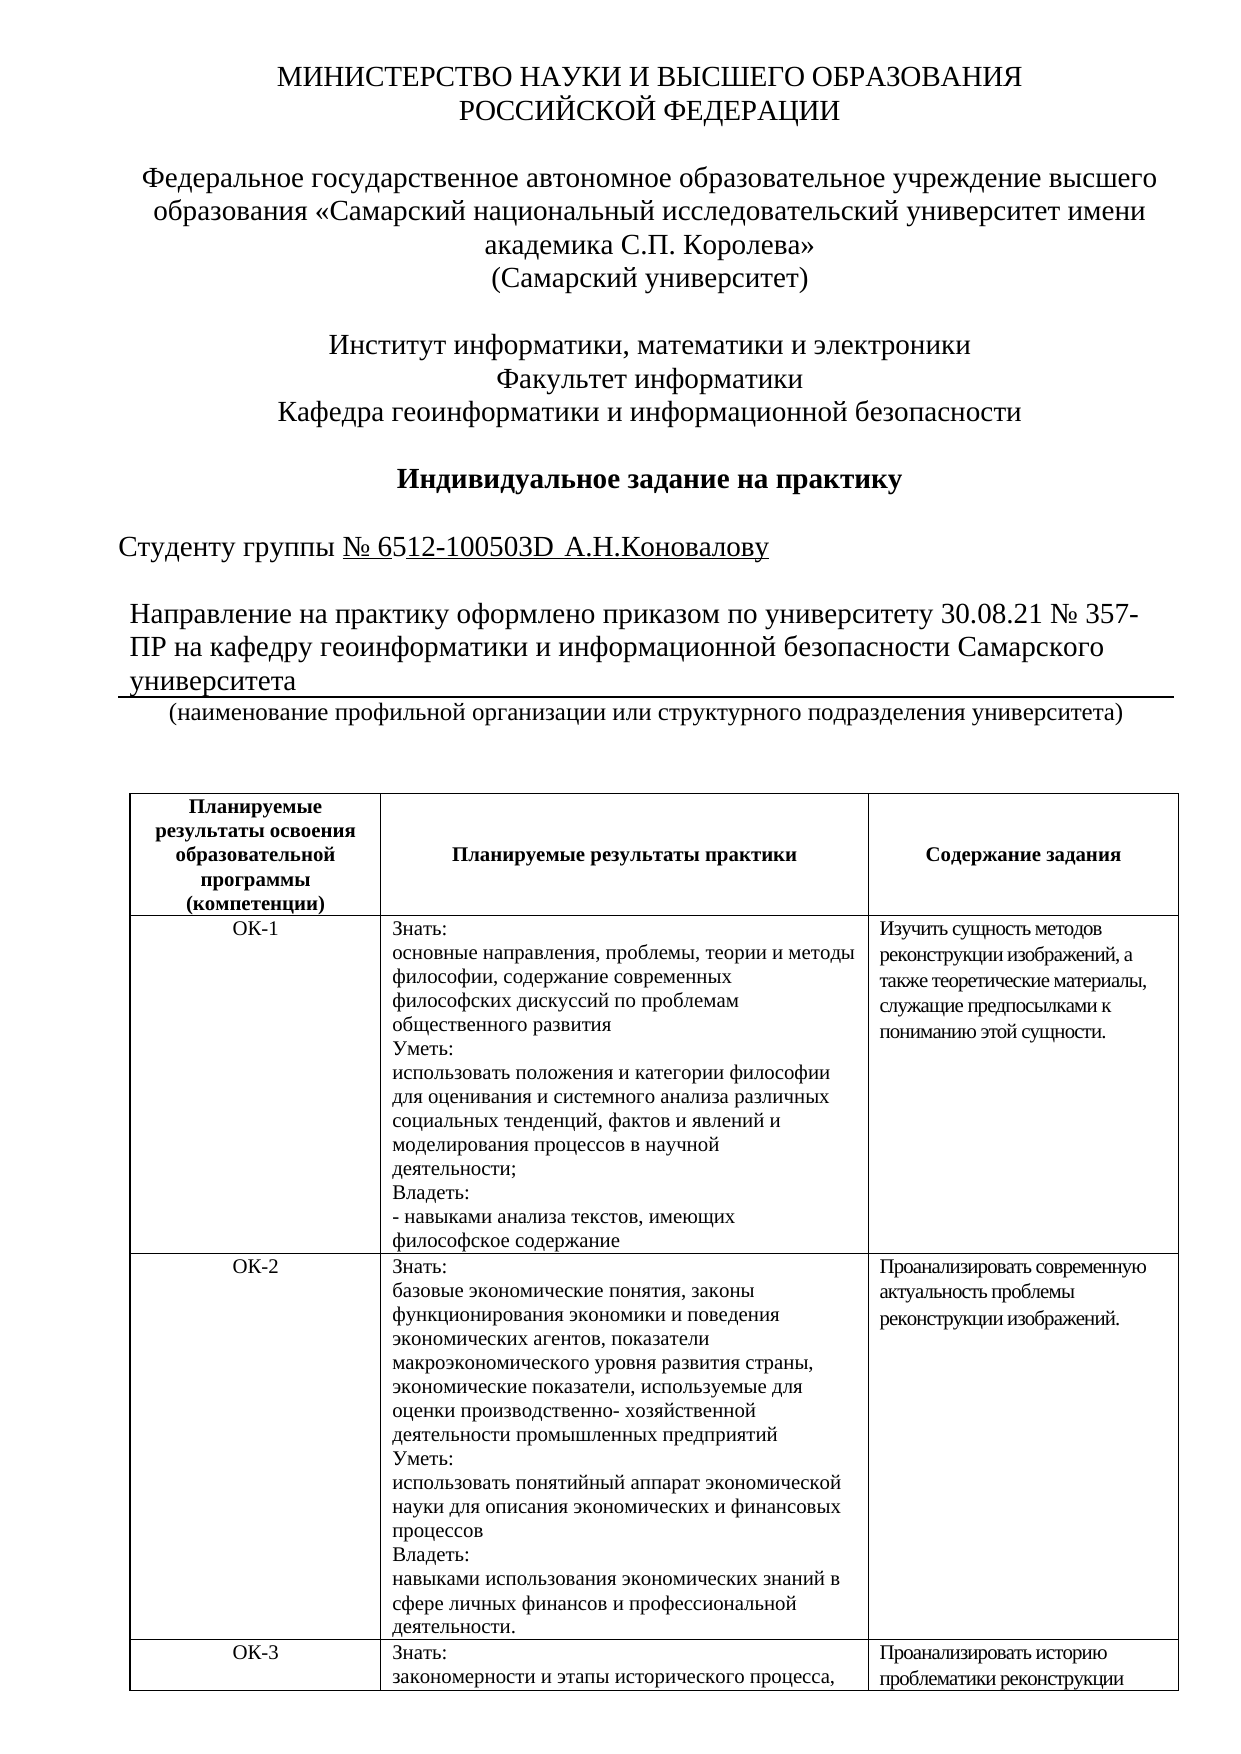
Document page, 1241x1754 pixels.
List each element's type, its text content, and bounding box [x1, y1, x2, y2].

table_cell Проанализировать современную актуальность проблемы реконструкции изображений. [869, 1254, 1178, 1638]
text Институт информатики, математики и электроники [118, 327, 1181, 361]
text Федеральное государственное автономное образовательное учреждение высшего образования «Самарский национальный исследовательский университет имени академика С.П. Королева» [118, 160, 1181, 260]
table_cell Знать: основные направления, проблемы, теории и методы философии, содержание современных философских дискуссий по проблемам общественного развития Уметь: использовать положения и категории философии для оценивания и системного анализа различных социальных тенденций, фактов и явлений и моделирования процессов в научной деятельности; Владеть: - навыками анализа текстов, имеющих философское содержание [381, 916, 868, 1252]
text Кафедра геоинформатики и информационной безопасности [118, 394, 1181, 428]
table_header Планируемые результаты освоения образовательной программы (компетенции) [131, 794, 380, 914]
table_cell ОК-2 [131, 1254, 380, 1638]
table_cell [869, 1640, 1178, 1689]
table_cell ОК-1 [131, 916, 380, 1252]
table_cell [381, 1640, 868, 1689]
text Индивидуальное задание на практику [118, 462, 1181, 495]
table_header Направление на практику оформлено приказом по университету 30.08.21 № 357-ПР на кафедру геоинформатики и информационной безопасности Самарского университета [118, 596, 1174, 696]
text Факультет информатики [118, 361, 1181, 394]
table_header Планируемые результаты практики [381, 794, 868, 914]
table_cell Знать: базовые экономические понятия, законы функционирования экономики и поведения экономических агентов, показатели макроэкономического уровня развития страны, экономические показатели, используемые для оценки производственно- хозяйственной деятельности промышленных предприятий Уметь: использовать понятийный аппарат экономической науки для описания экономических и финансовых процессов Владеть: навыками использования экономических знаний в сфере личных финансов и профессиональной деятельности. [381, 1254, 868, 1638]
table_header Содержание задания [869, 794, 1178, 914]
table_cell (наименование профильной организации или структурного подразделения университета) [118, 698, 1174, 726]
table_cell ОК-3 [131, 1640, 380, 1689]
table_cell Изучить сущность методов реконструкции изображений, а также теоретические материалы, служащие предпосылками к пониманию этой сущности. [869, 916, 1178, 1252]
text Студенту группы № 6512-100503D А.Н.Коновалову [118, 529, 1181, 562]
text (Самарский университет) [118, 260, 1181, 294]
text МИНИСТЕРСТВО НАУКИ И ВЫСШЕГО ОБРАЗОВАНИЯ РОССИЙСКОЙ ФЕДЕРАЦИИ [118, 59, 1181, 126]
